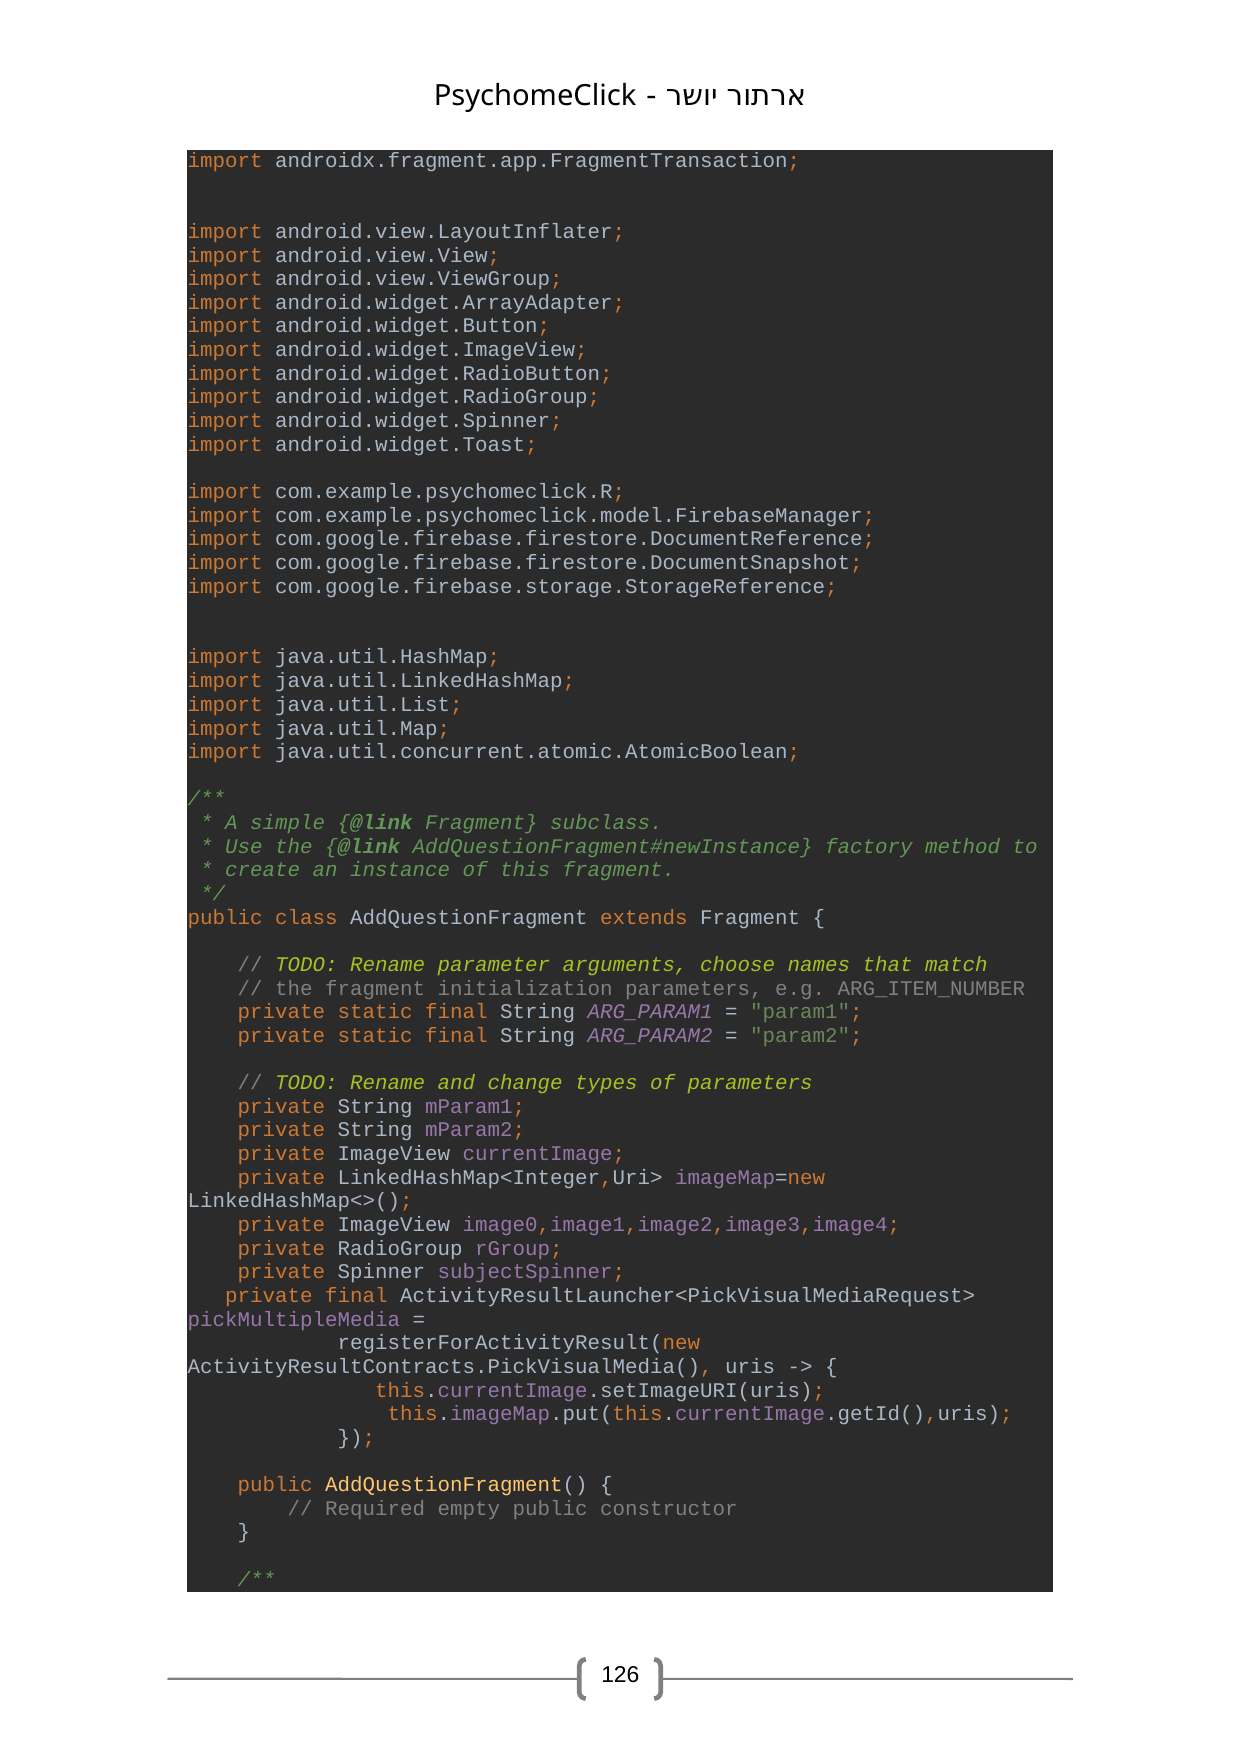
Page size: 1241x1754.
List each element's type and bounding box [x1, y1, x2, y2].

text [187, 150, 1053, 1592]
